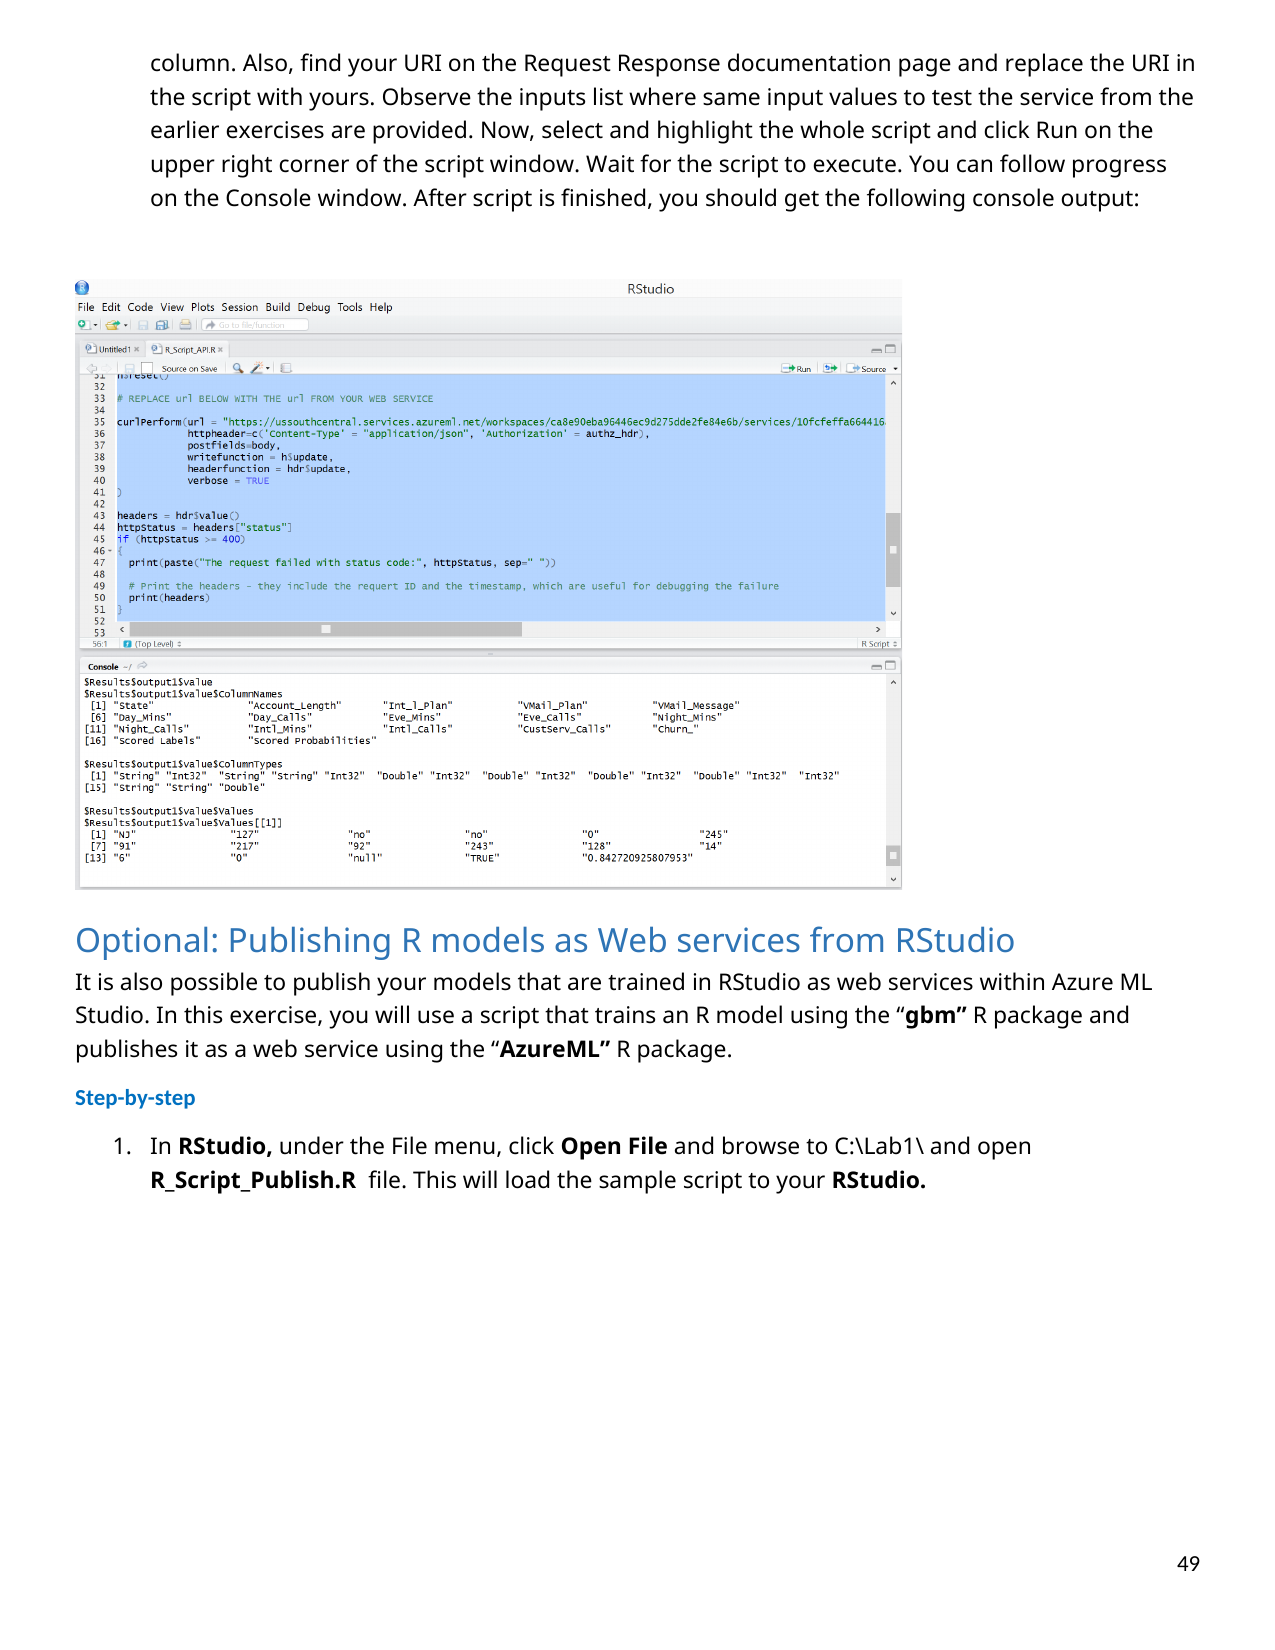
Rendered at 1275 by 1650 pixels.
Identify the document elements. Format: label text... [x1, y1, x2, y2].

text It is also possible to publish your models that are trained in RStudio as web services within Azure ML Studio. In this exercise, you will use a script that trains an R model using the “gbm” R package and publishes it as a web service using the “AzureML” R package. [75, 965, 1200, 1064]
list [112, 47, 1200, 213]
text Step-by-step [75, 1083, 1200, 1111]
list In RStudio, under the File menu, click Open File and browse to C:\Lab1\ and open R_Script_Publish.R file. This will load the sample script to your RStudio. [112, 1130, 1200, 1195]
picture [75, 279, 903, 890]
subtitle Optional: Publishing R models as Web services from RStudio [75, 916, 1200, 962]
